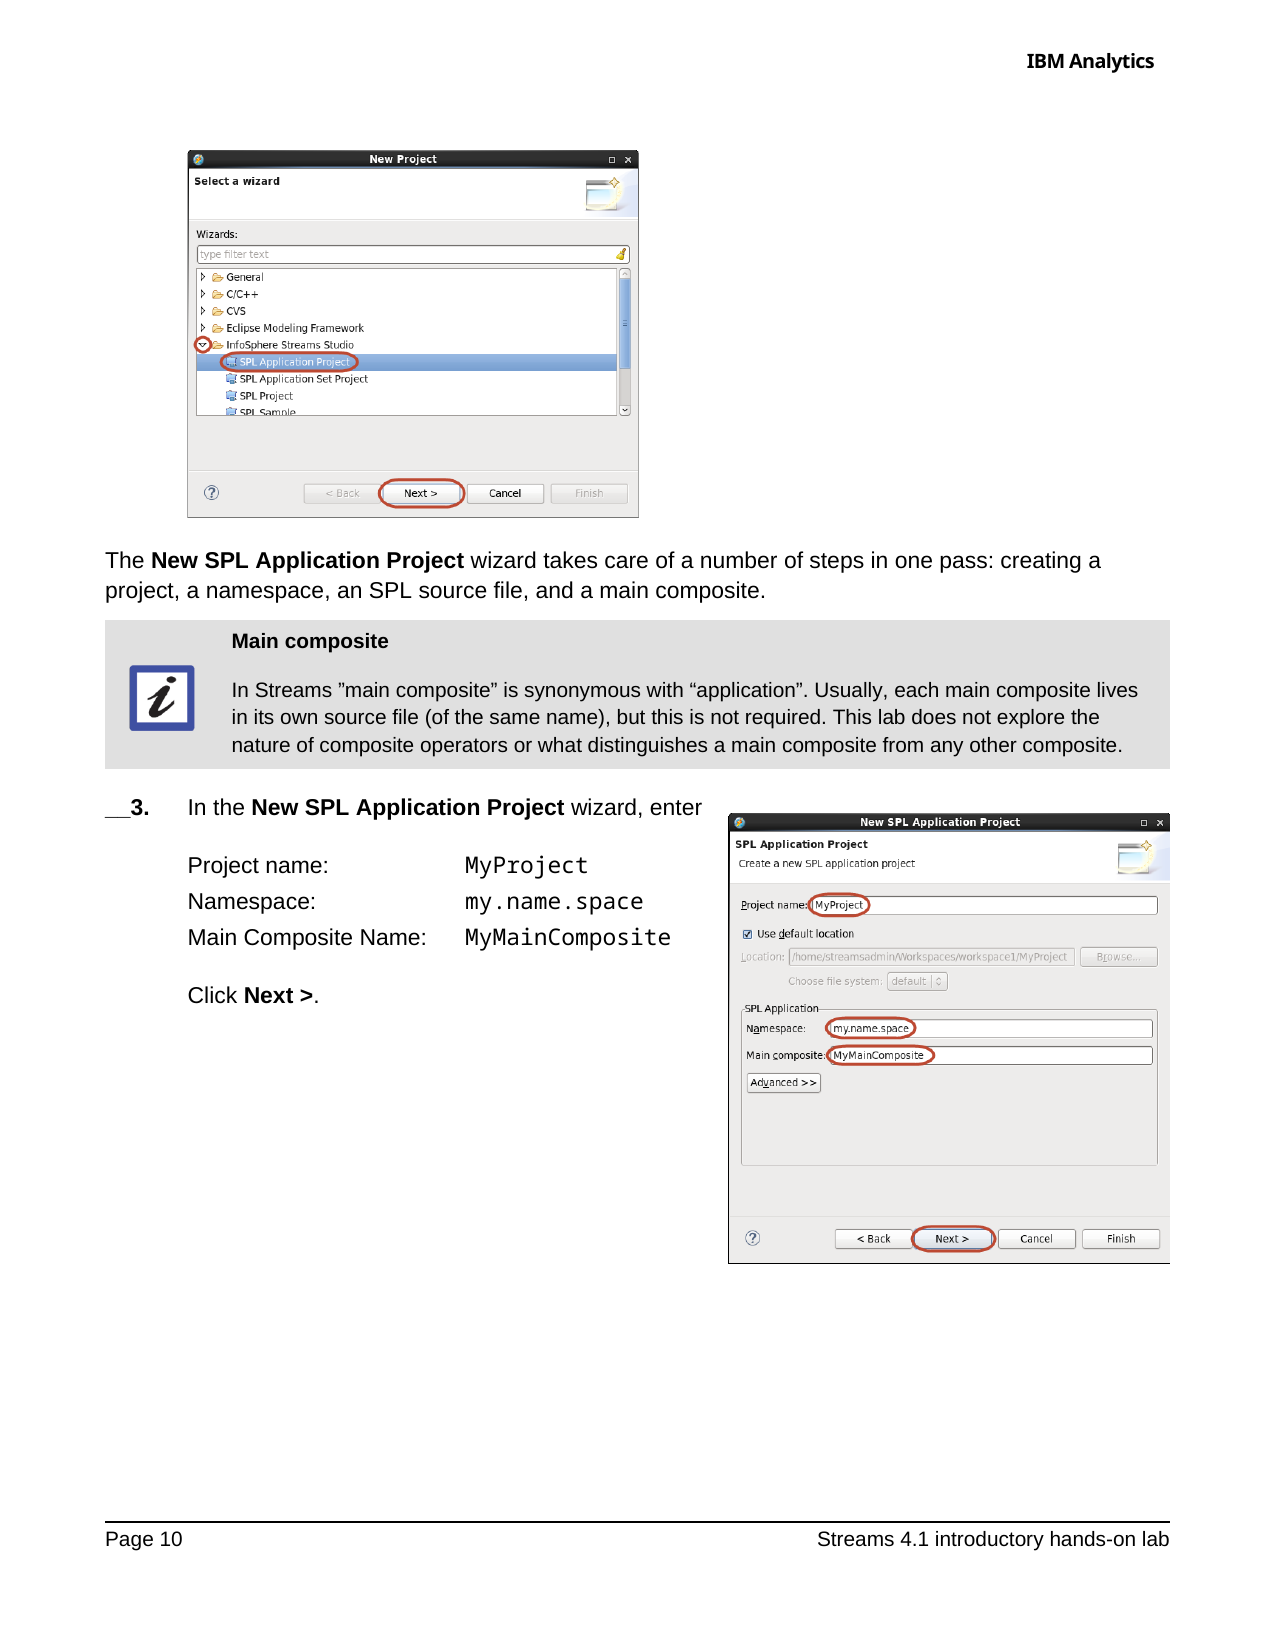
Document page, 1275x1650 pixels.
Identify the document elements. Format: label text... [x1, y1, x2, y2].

table_header Main composite In Streams ”main composite” is synonymous with “application”. Usually, each main composite lives in its own source file (of the same name), but this is not required. This lab does not explore the nature of composite operators or what distinguishes a main composite from any other composite. [219, 620, 1170, 769]
picture [117, 653, 207, 744]
list Project name: MyProject Namespace: my.name.space Main Composite Name: MyMainComposite [187, 849, 728, 952]
list Click Next >. [187, 982, 728, 1008]
picture [187, 150, 639, 518]
table_header [105, 620, 219, 769]
text The New SPL Application Project wizard takes care of a number of steps in one pass: creating a project, a namespace, an SPL source file, and a main composite. [105, 547, 1170, 603]
picture [728, 813, 1170, 1265]
list In the New SPL Application Project wizard, enter [105, 794, 1170, 821]
